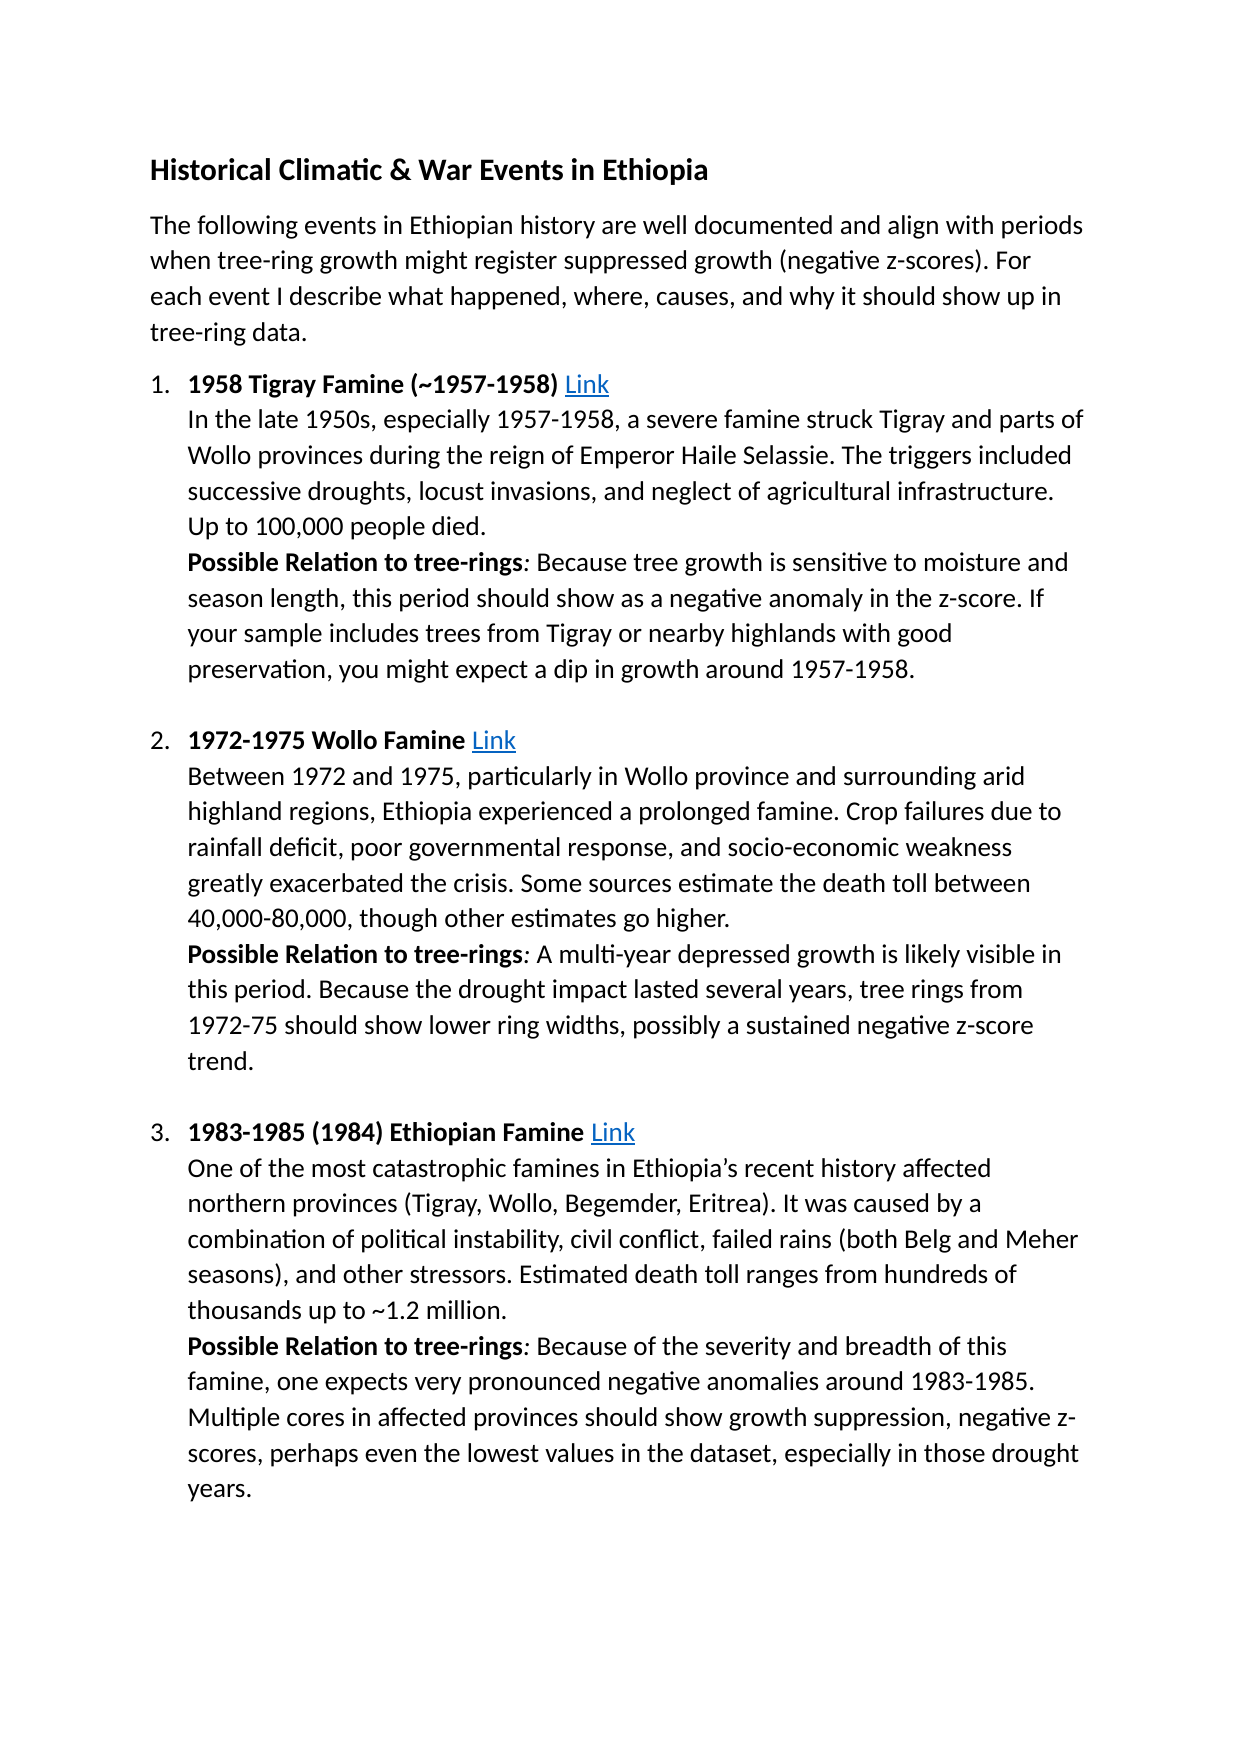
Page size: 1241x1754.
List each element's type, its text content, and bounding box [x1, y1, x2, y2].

text Historical Climatic & War Events in Ethiopia [150, 150, 1090, 188]
text The following events in Ethiopian history are well documented and align with periods when tree-ring growth might register suppressed growth (negative z-scores). For each event I describe what happened, where, causes, and why it should show up in tree-ring data. [150, 208, 1090, 348]
list Possible Relation to tree-rings: Because tree growth is sensitive to moisture and season length, this period should show as a negative anomaly in the z-score. If your sample includes trees from Tigray or nearby highlands with good preservation, you might expect a dip in growth around 1957-1958. [187, 545, 1090, 685]
list 1983-1985 (1984) Ethiopian Famine Link One of the most catastrophic famines in Ethiopia’s recent history affected northern provinces (Tigray, Wollo, Begemder, Eritrea). It was caused by a combination of political instability, civil conflict, failed rains (both Belg and Meher seasons), and other stressors. Estimated death toll ranges from hundreds of thousands up to ~1.2 million. [150, 1115, 1090, 1326]
list Possible Relation to tree-rings: Because of the severity and breadth of this famine, one expects very pronounced negative anomalies around 1983-1985. Multiple cores in affected provinces should show growth suppression, negative z-scores, perhaps even the lowest values in the dataset, especially in those drought years. [187, 1329, 1090, 1504]
list 1972-1975 Wollo Famine Link Between 1972 and 1975, particularly in Wollo province and surrounding arid highland regions, Ethiopia experienced a prolonged famine. Crop failures due to rainfall deficit, poor governmental response, and socio-economic weakness greatly exacerbated the crisis. Some sources estimate the death toll between 40,000-80,000, though other estimates go higher. [150, 723, 1090, 934]
list Possible Relation to tree-rings: A multi-year depressed growth is likely visible in this period. Because the drought impact lasted several years, tree rings from 1972-75 should show lower ring widths, possibly a sustained negative z-score trend. [187, 937, 1090, 1077]
list 1958 Tigray Famine (~1957-1958) Link In the late 1950s, especially 1957-1958, a severe famine struck Tigray and parts of Wollo provinces during the reign of Emperor Haile Selassie. The triggers included successive droughts, locust invasions, and neglect of agricultural infrastructure. Up to 100,000 people died. [150, 367, 1090, 542]
